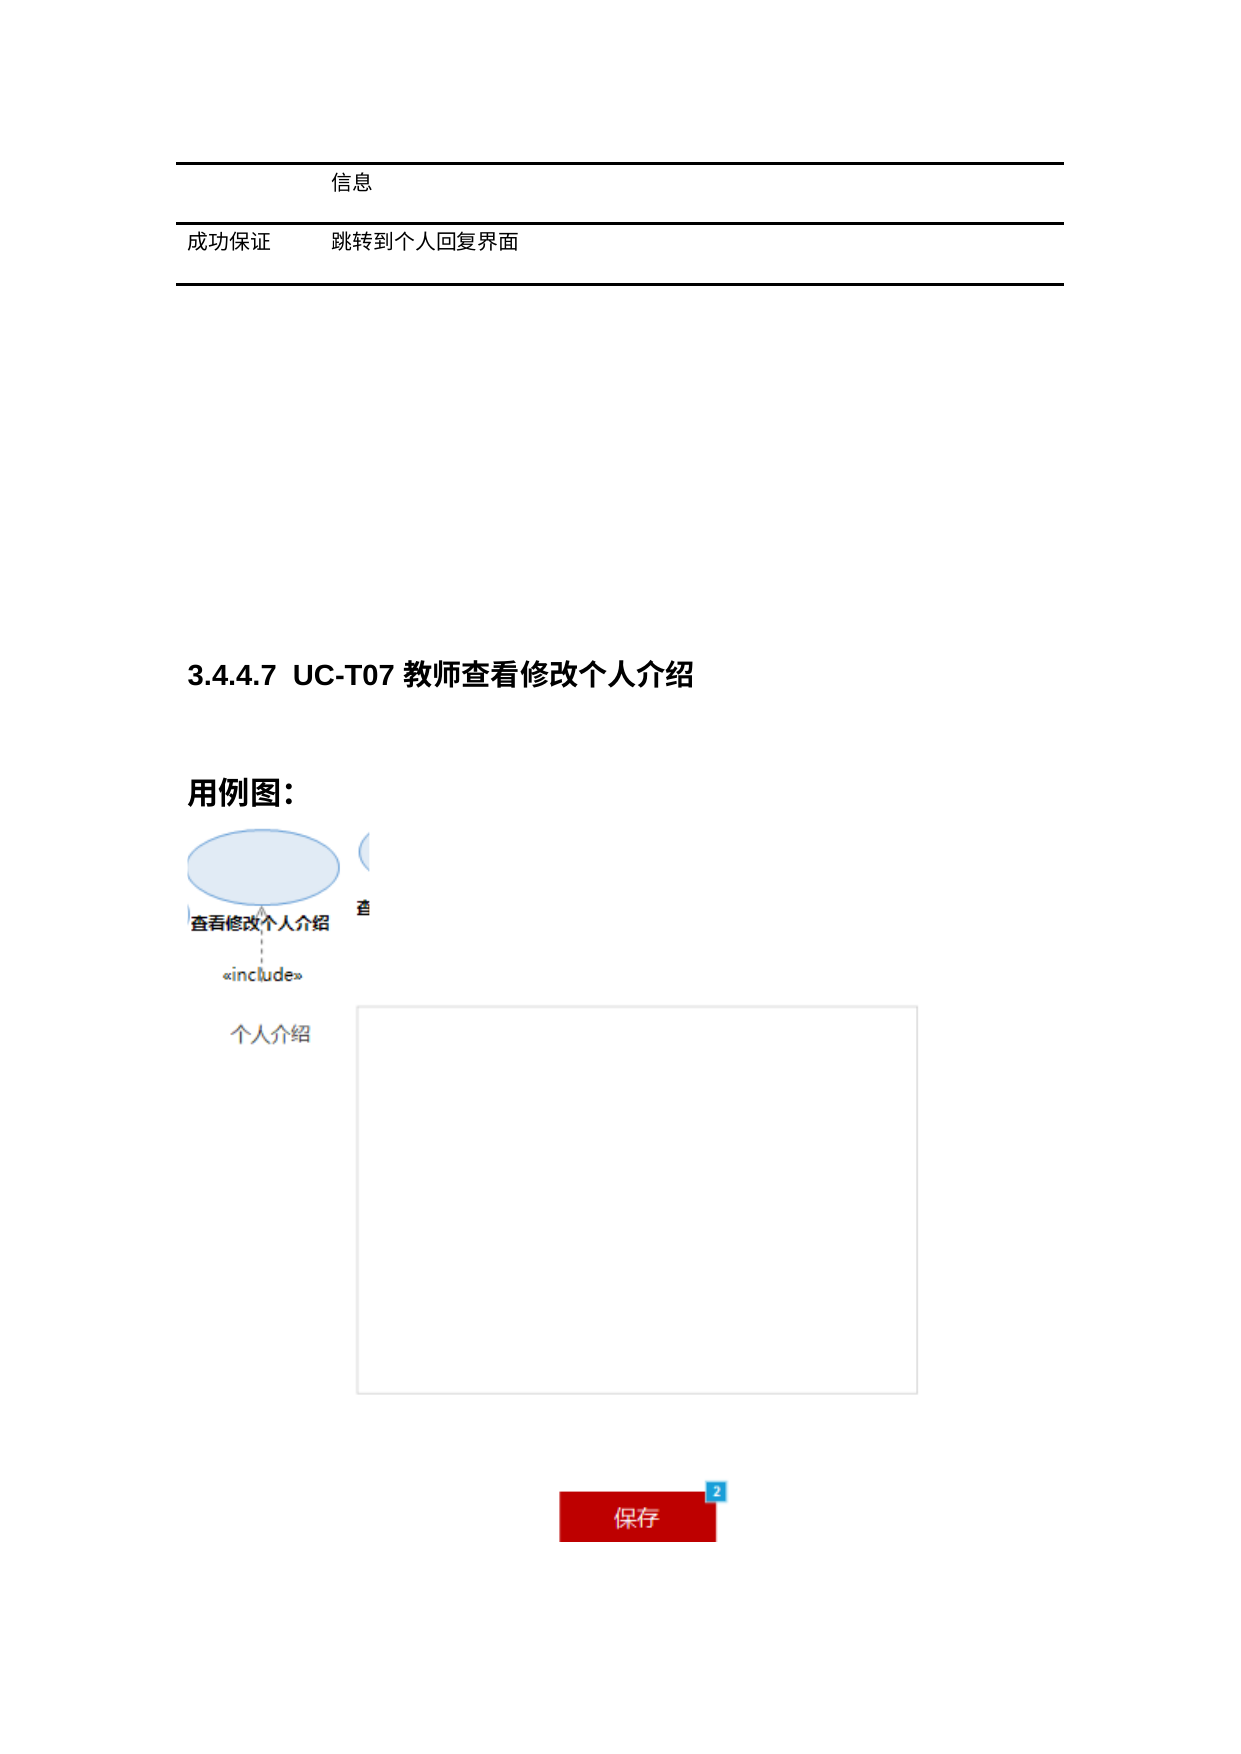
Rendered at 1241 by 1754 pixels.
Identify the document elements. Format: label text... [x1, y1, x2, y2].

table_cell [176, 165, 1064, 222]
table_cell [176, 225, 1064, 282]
subtitle 3.4.4.7 UC-T07 教师查看修改个人介绍 [187, 640, 1053, 705]
text 用例图： [187, 758, 1053, 823]
picture [187, 823, 973, 1542]
